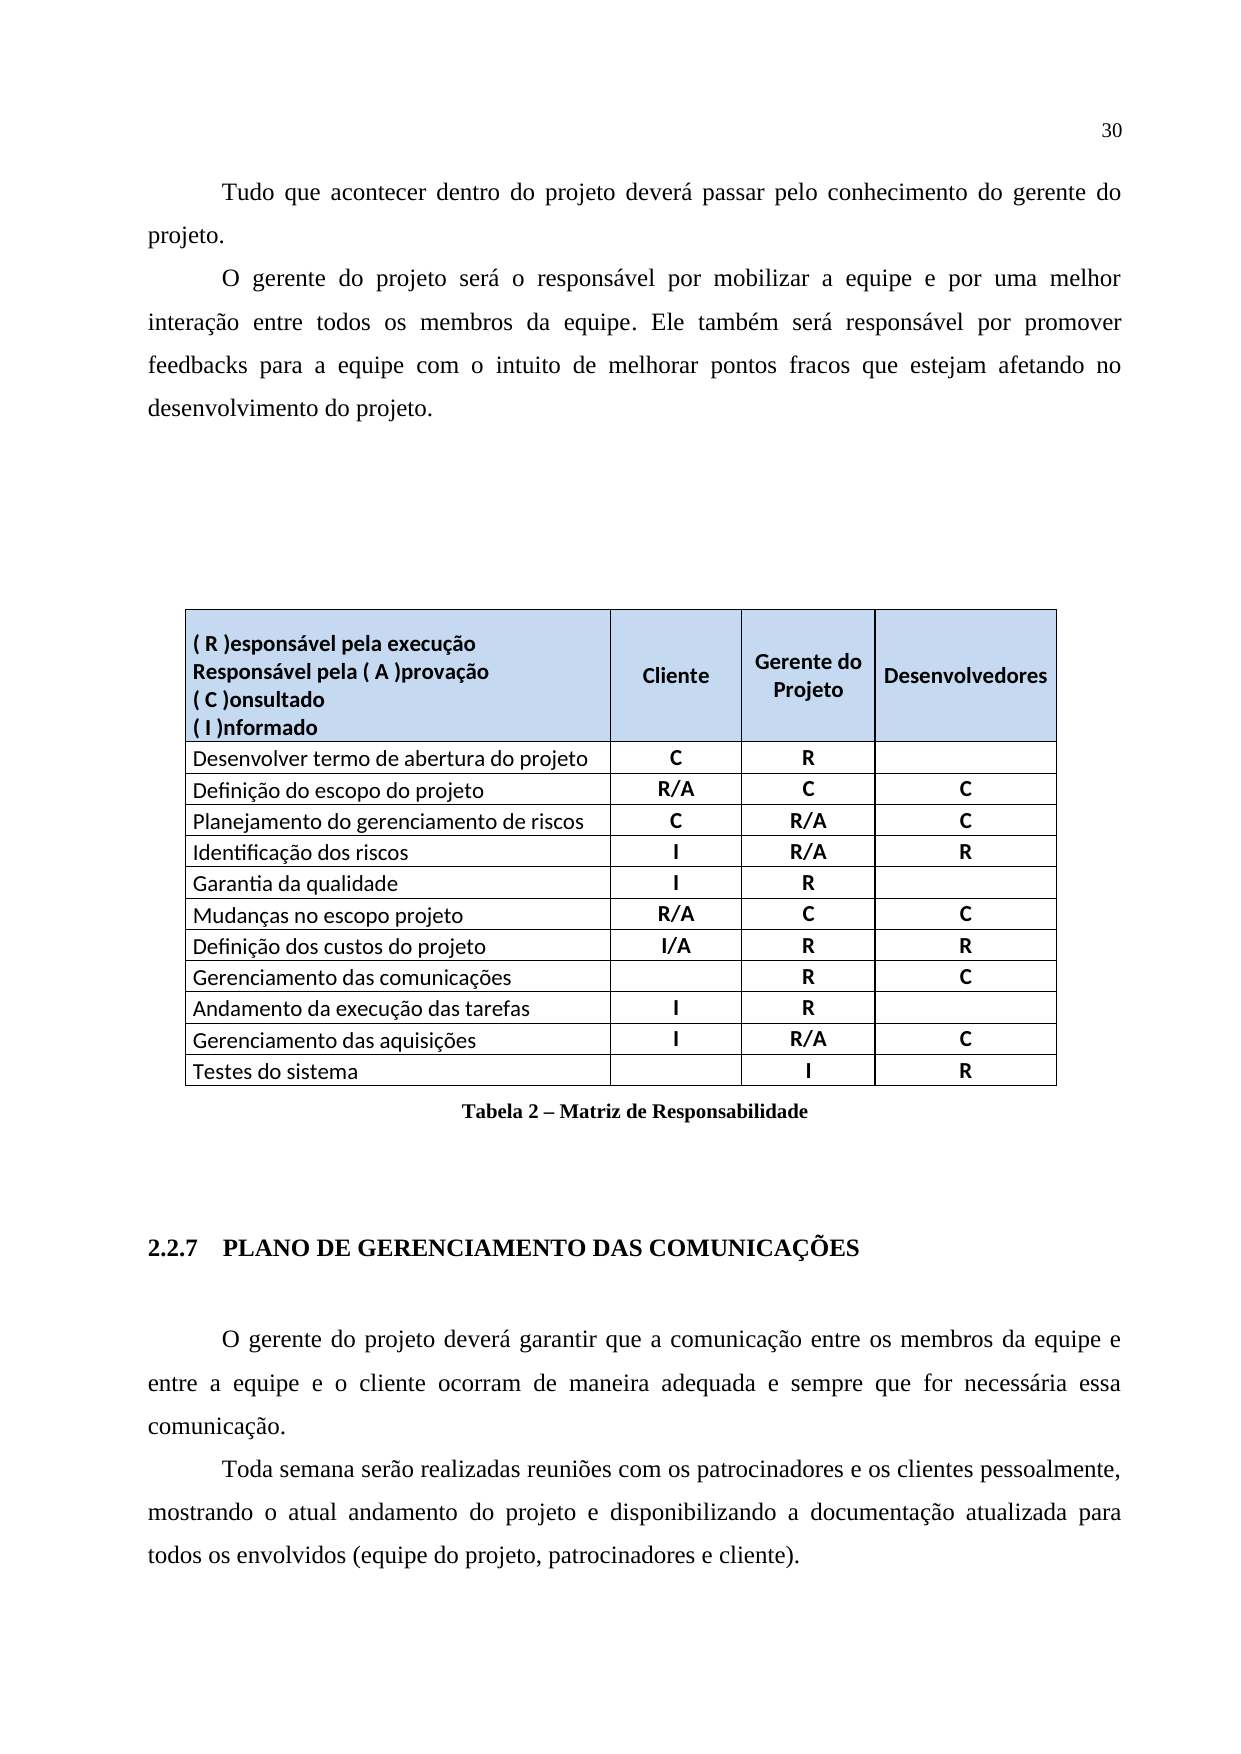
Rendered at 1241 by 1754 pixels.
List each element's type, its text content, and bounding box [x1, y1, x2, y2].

table_cell I [742, 1055, 874, 1085]
table_cell R/A [611, 899, 741, 929]
table_cell C [876, 774, 1056, 804]
table_cell I [611, 867, 741, 897]
text O gerente do projeto será o responsável por mobilizar a equipe e por uma melhor interação entre todos os membros da equipe. Ele também será responsável por promover feedbacks para a equipe com o intuito de melhorar pontos fracos que estejam afetando no desenvolvimento do projeto. [148, 263, 1122, 422]
table_cell C [876, 805, 1056, 835]
table_cell R/A [611, 774, 741, 804]
table_cell Gerenciamento das aquisições [186, 1024, 610, 1054]
table_cell I/A [611, 930, 741, 960]
table_cell C [876, 1024, 1056, 1054]
table_cell R [876, 930, 1056, 960]
table_cell R [742, 930, 874, 960]
table_cell R [742, 742, 874, 772]
table_header Cliente [611, 610, 741, 741]
table_cell I [611, 836, 741, 866]
table_header Desenvolvedores [876, 610, 1056, 741]
table_cell C [611, 742, 741, 772]
table_cell C [742, 899, 874, 929]
table_cell R/A [742, 1024, 874, 1054]
subtitle PLANO DE GERENCIAMENTO DAS COMUNICAÇÕES [148, 1233, 1122, 1262]
table_header ( R )esponsável pela execução Responsável pela ( A )provação ( C )onsultado ( I )nformado [186, 610, 610, 741]
text O gerente do projeto deverá garantir que a comunicação entre os membros da equipe e entre a equipe e o cliente ocorram de maneira adequada e sempre que for necessária essa comunicação. [148, 1324, 1122, 1439]
table_cell Planejamento do gerenciamento de riscos [186, 805, 610, 835]
table_cell Definição dos custos do projeto [186, 930, 610, 960]
table_cell C [611, 805, 741, 835]
table_cell R/A [742, 836, 874, 866]
table_cell R [742, 992, 874, 1022]
table_cell R [742, 961, 874, 991]
table_cell [876, 867, 1056, 897]
table_cell Andamento da execução das tarefas [186, 992, 610, 1022]
table_header Gerente do Projeto [742, 610, 874, 741]
table_cell [876, 992, 1056, 1022]
table_cell Mudanças no escopo projeto [186, 899, 610, 929]
table_cell C [742, 774, 874, 804]
table_cell I [611, 1024, 741, 1054]
table_cell Identificação dos riscos [186, 836, 610, 866]
table_cell [611, 961, 741, 991]
table_cell R [876, 1055, 1056, 1085]
table_cell I [611, 992, 741, 1022]
table_cell Testes do sistema [186, 1055, 610, 1085]
table_cell Garantia da qualidade [186, 867, 610, 897]
table_cell C [876, 961, 1056, 991]
table_cell [611, 1055, 741, 1085]
table_cell R [876, 836, 1056, 866]
table_cell Definição do escopo do projeto [186, 774, 610, 804]
text Tudo que acontecer dentro do projeto deverá passar pelo conhecimento do gerente do projeto. [148, 177, 1122, 249]
table_cell [876, 742, 1056, 772]
table_cell R [742, 867, 874, 897]
table_cell R/A [742, 805, 874, 835]
table_cell C [876, 899, 1056, 929]
table_cell Desenvolver termo de abertura do projeto [186, 742, 610, 772]
text Toda semana serão realizadas reuniões com os patrocinadores e os clientes pessoalmente, mostrando o atual andamento do projeto e disponibilizando a documentação atualizada para todos os envolvidos (equipe do projeto, patrocinadores e cliente). [148, 1454, 1122, 1569]
table_cell Gerenciamento das comunicações [186, 961, 610, 991]
